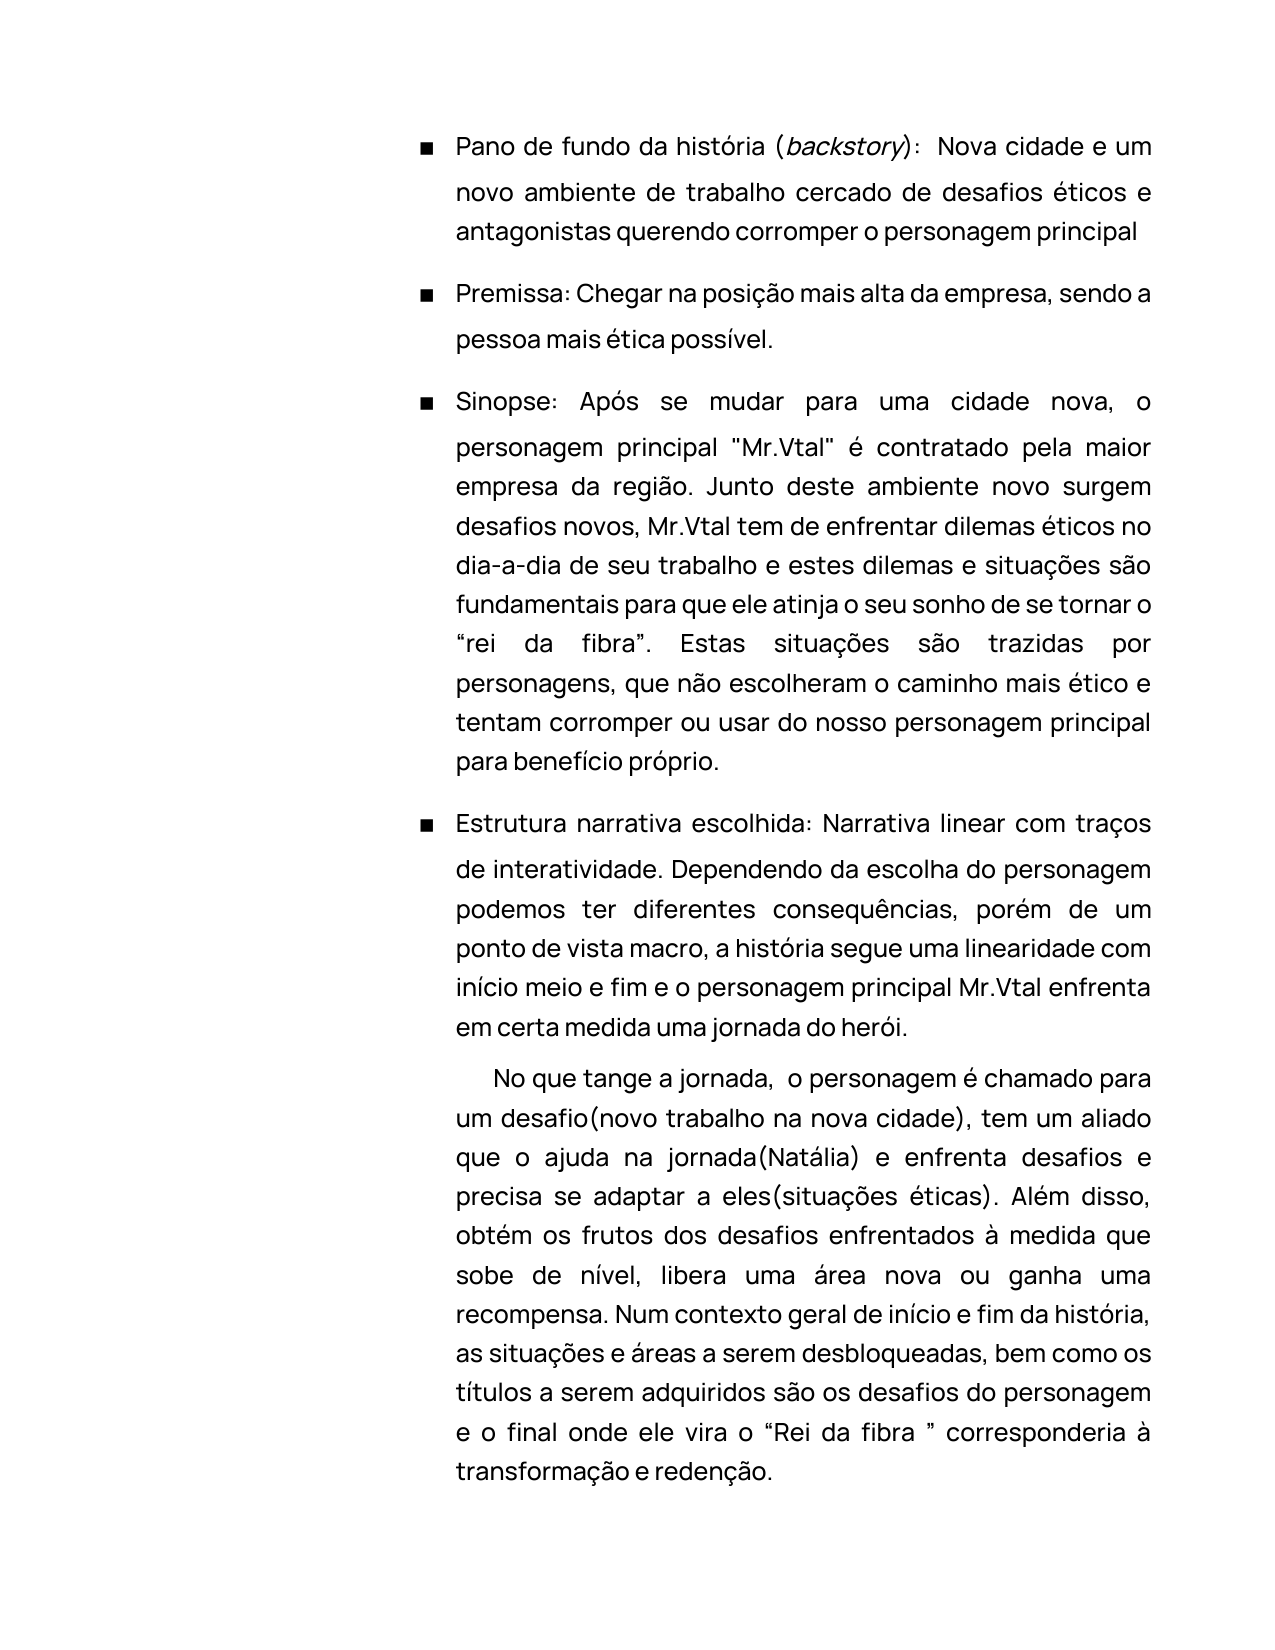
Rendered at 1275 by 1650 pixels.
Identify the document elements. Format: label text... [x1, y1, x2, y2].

list Estrutura narrativa escolhida: Narrativa linear com traços de interatividade. Dependendo da escolha do personagem podemos ter diferentes consequências, porém de um ponto de vista macro, a história segue uma linearidade com início meio e fim e o personagem principal Mr.Vtal enfrenta em certa medida uma jornada do herói. [418, 796, 1152, 1043]
list Sinopse: Após se mudar para uma cidade nova, o personagem principal "Mr.Vtal" é contratado pela maior empresa da região. Junto deste ambiente novo surgem desafios novos, Mr.Vtal tem de enfrentar dilemas éticos no dia-a-dia de seu trabalho e estes dilemas e situações são fundamentais para que ele atinja o seu sonho de se tornar o “rei da fibra”. Estas situações são trazidas por personagens, que não escolheram o caminho mais ético e tentam corromper ou usar do nosso personagem principal para benefício próprio. [418, 373, 1152, 778]
list Premissa: Chegar na posição mais alta da empresa, sendo a pessoa mais ética possível. [418, 265, 1152, 356]
list Pano de fundo da história (backstory): Nova cidade e um novo ambiente de trabalho cercado de desafios éticos e antagonistas querendo corromper o personagem principal [418, 118, 1152, 248]
text No que tange a jornada, o personagem é chamado para um desafio(novo trabalho na nova cidade), tem um aliado que o ajuda na jornada(Natália) e enfrenta desafios e precisa se adaptar a eles(situações éticas). Além disso, obtém os frutos dos desafios enfrentados à medida que sobe de nível, libera uma área nova ou ganha uma recompensa. Num contexto geral de início e fim da história, as situações e áreas a serem desbloqueadas, bem como os títulos a serem adquiridos são os desafios do personagem e o final onde ele vira o “Rei da fibra ” corresponderia à transformação e redenção. [456, 1061, 1152, 1488]
